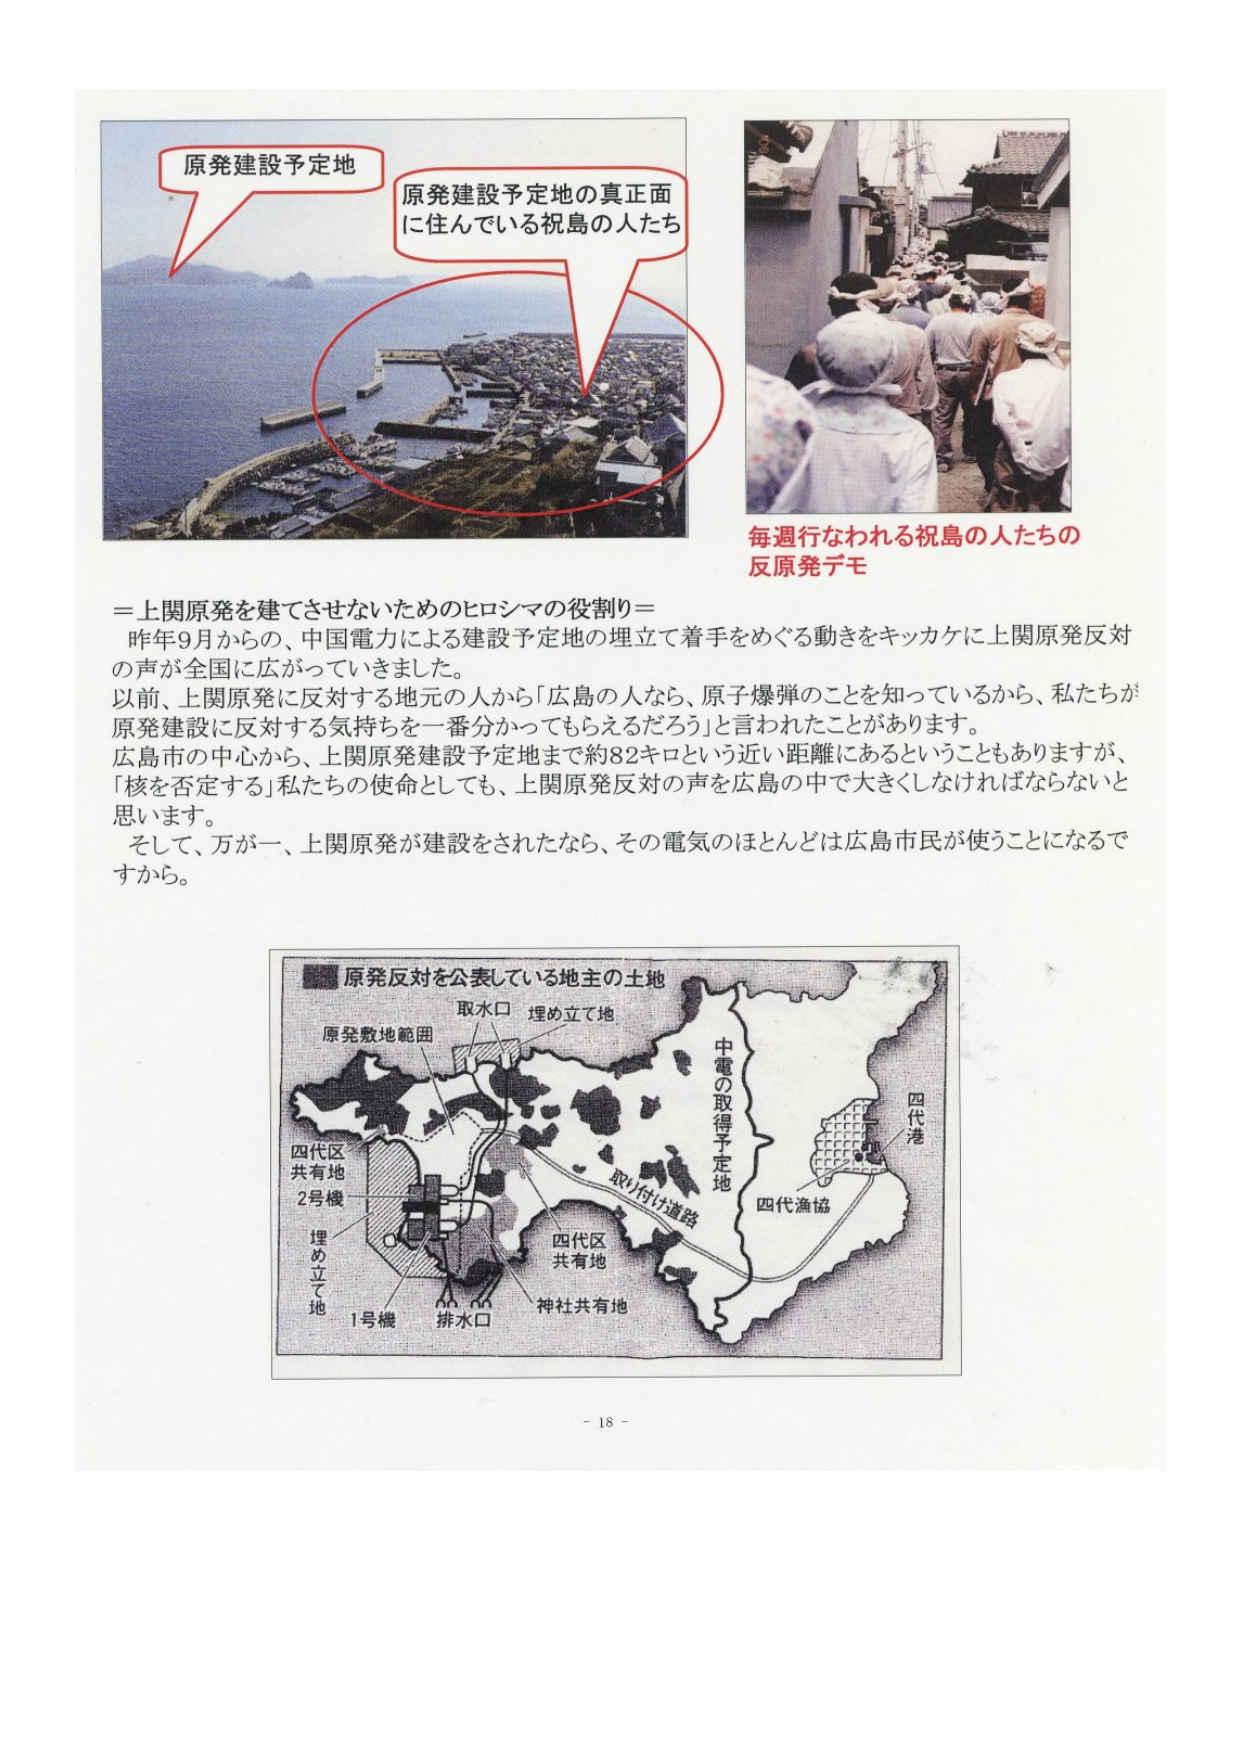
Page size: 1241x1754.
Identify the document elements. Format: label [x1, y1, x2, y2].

picture [75, 89, 1166, 1471]
